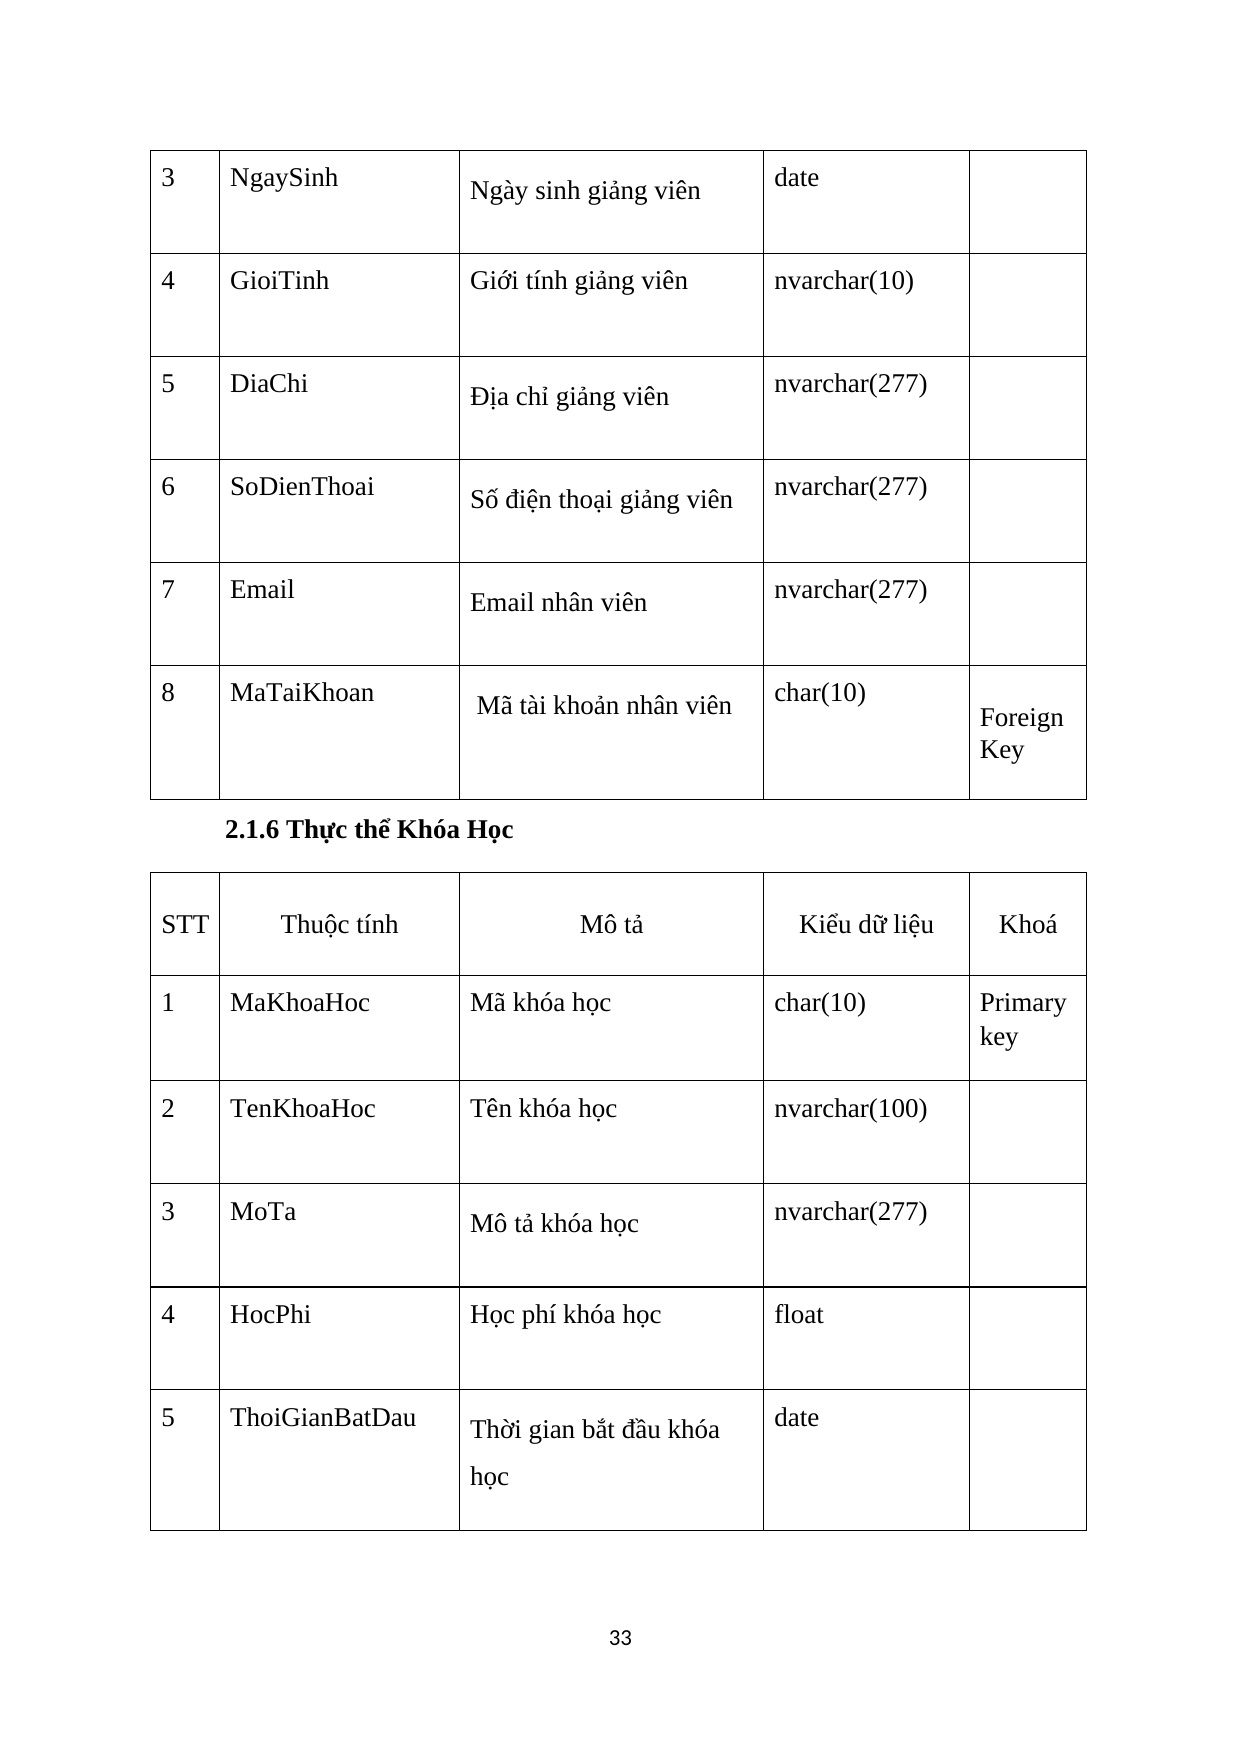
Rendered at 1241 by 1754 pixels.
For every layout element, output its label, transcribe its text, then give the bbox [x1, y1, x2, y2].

text 2.1.6 Thực thể Khóa Học [225, 813, 1090, 844]
table_cell Primary key [970, 976, 1086, 1080]
table_cell DiaChi [220, 357, 459, 459]
table_cell Giới tính giảng viên [460, 254, 763, 356]
table_cell MoTa [220, 1184, 459, 1286]
table_cell nvarchar(277) [764, 460, 969, 562]
table_cell SoDienThoai [220, 460, 459, 562]
table_cell [970, 563, 1086, 665]
table_cell [970, 357, 1086, 459]
table_cell [970, 1081, 1086, 1183]
table_cell 5 [151, 1390, 219, 1529]
table_cell Ngày sinh giảng viên [460, 151, 763, 253]
table_cell Email nhân viên [460, 563, 763, 665]
table_cell MaKhoaHoc [220, 976, 459, 1080]
table_cell Thời gian bắt đầu khóa học [460, 1390, 763, 1529]
table_cell Địa chỉ giảng viên [460, 357, 763, 459]
table_cell date [764, 1390, 969, 1529]
table_header Thuộc tính [220, 873, 459, 975]
table_cell Mã khóa học [460, 976, 763, 1080]
table_cell Foreign Key [970, 666, 1086, 799]
table_cell NgaySinh [220, 151, 459, 253]
table_cell 4 [151, 1288, 219, 1389]
table_cell Tên khóa học [460, 1081, 763, 1183]
table_cell Mô tả khóa học [460, 1184, 763, 1286]
table_cell Email [220, 563, 459, 665]
table_cell 3 [151, 1184, 219, 1286]
table_cell 3 [151, 151, 219, 253]
table_cell nvarchar(277) [764, 357, 969, 459]
table_cell char(10) [764, 976, 969, 1080]
table_cell 4 [151, 254, 219, 356]
table_cell Số điện thoại giảng viên [460, 460, 763, 562]
table_cell [970, 1184, 1086, 1286]
table_cell nvarchar(100) [764, 1081, 969, 1183]
table_cell Học phí khóa học [460, 1288, 763, 1389]
table_cell 8 [151, 666, 219, 799]
table_cell [970, 460, 1086, 562]
table_header Khoá [970, 873, 1086, 975]
table_cell 6 [151, 460, 219, 562]
table_cell nvarchar(10) [764, 254, 969, 356]
table_cell HocPhi [220, 1288, 459, 1389]
table_cell MaTaiKhoan [220, 666, 459, 799]
table_cell nvarchar(277) [764, 563, 969, 665]
table_header Mô tả [460, 873, 763, 975]
table_cell ThoiGianBatDau [220, 1390, 459, 1529]
table_cell 1 [151, 976, 219, 1080]
table_cell 5 [151, 357, 219, 459]
table_header STT [151, 873, 219, 975]
table_cell GioiTinh [220, 254, 459, 356]
table_cell float [764, 1288, 969, 1389]
table_cell [970, 254, 1086, 356]
table_cell [970, 1390, 1086, 1529]
table_cell TenKhoaHoc [220, 1081, 459, 1183]
table_cell 7 [151, 563, 219, 665]
table_cell Mã tài khoản nhân viên [460, 666, 763, 799]
table_cell [970, 1288, 1086, 1389]
table_header Kiểu dữ liệu [764, 873, 969, 975]
table_cell nvarchar(277) [764, 1184, 969, 1286]
table_cell date [764, 151, 969, 253]
table_cell char(10) [764, 666, 969, 799]
table_cell [970, 151, 1086, 253]
table_cell 2 [151, 1081, 219, 1183]
